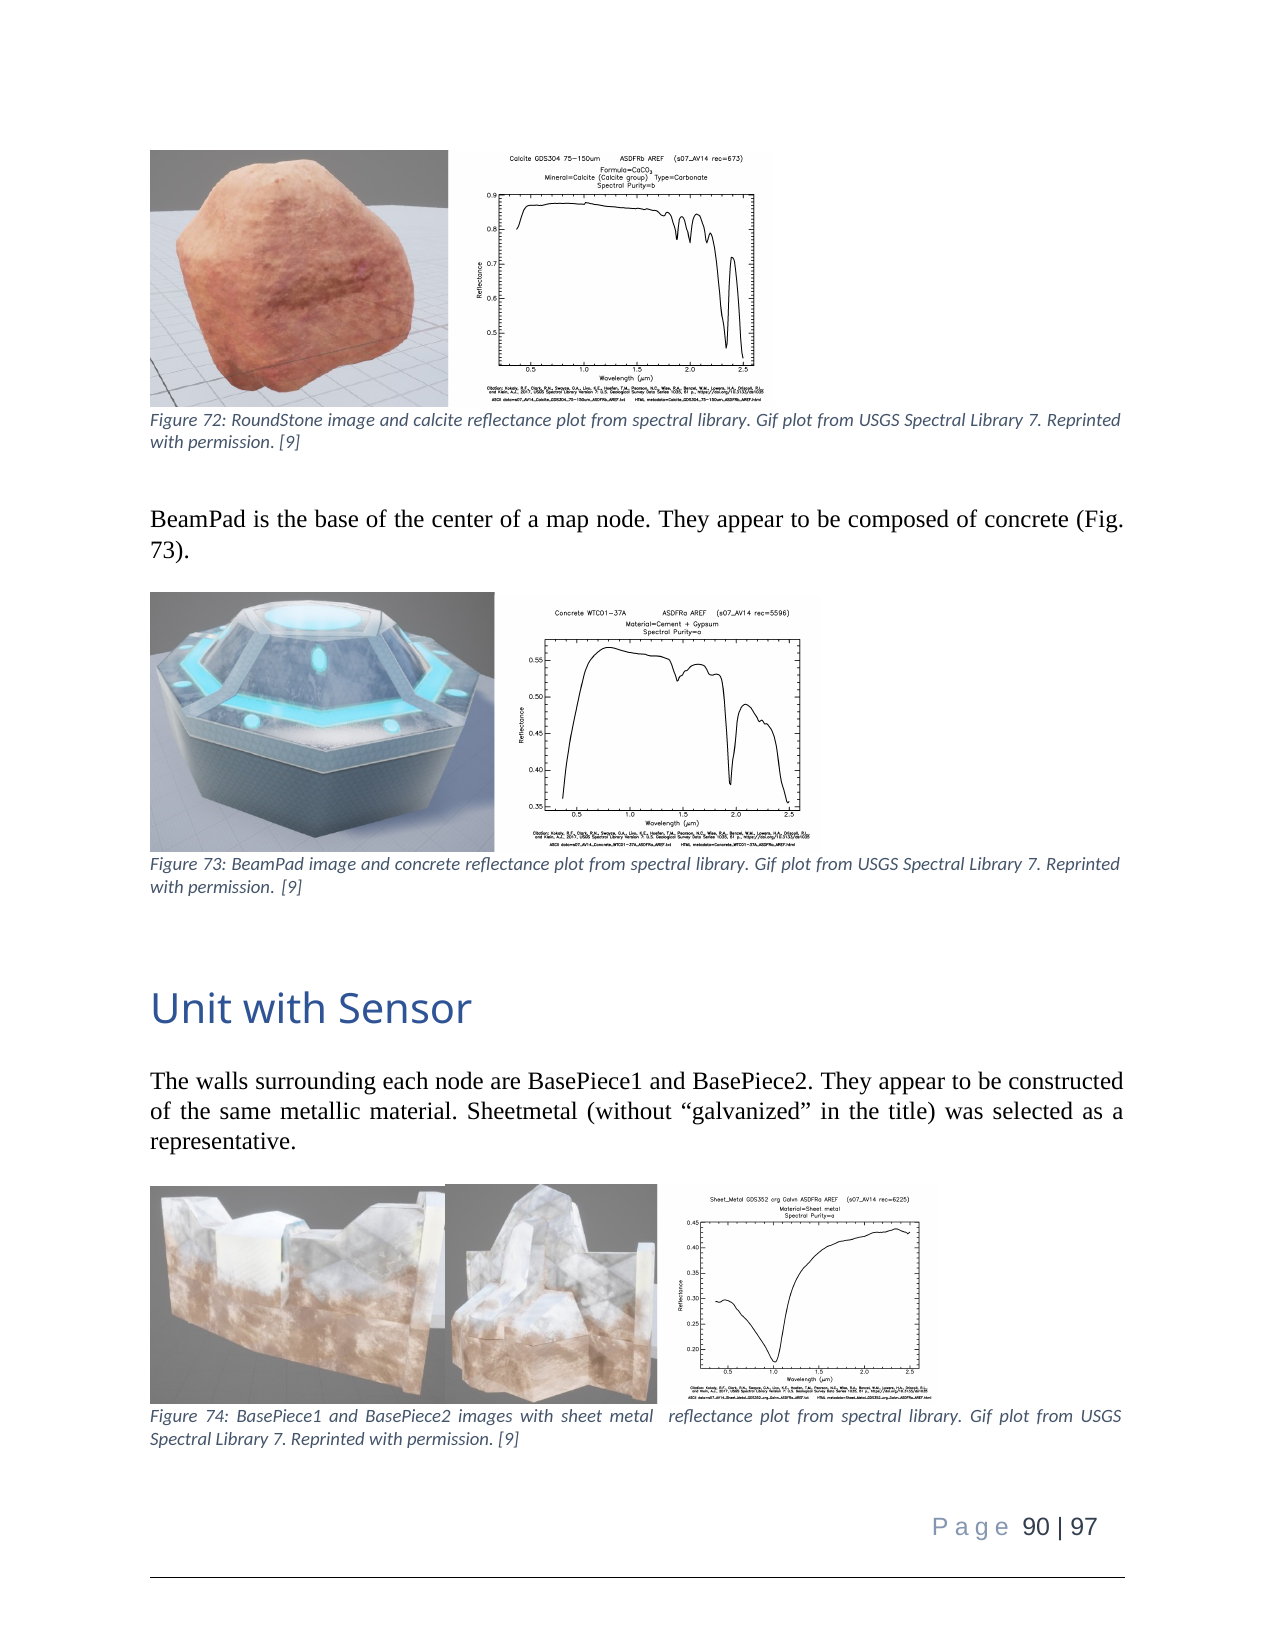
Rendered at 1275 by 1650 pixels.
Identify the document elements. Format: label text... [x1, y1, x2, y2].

text Figure 73: BeamPad image and concrete reflectance plot from spectral library. Gif plot from USGS Spectral Library 7. Reprinted with permission. [9] [150, 852, 1125, 898]
picture [150, 150, 775, 407]
text BeamPad is the base of the center of a map node. They appear to be composed of concrete (Fig. 73). [150, 504, 1125, 563]
text Unit with Sensor [150, 979, 1125, 1036]
text Figure 74: BasePiece1 and BasePiece2 images with sheet metal reflectance plot from spectral library. Gif plot from USGS Spectral Library 7. Reprinted with permission. [9] [150, 1404, 1125, 1450]
text Figure 72: RoundStone image and calcite reflectance plot from spectral library. Gif plot from USGS Spectral Library 7. Reprinted with permission. [9] [150, 408, 1125, 454]
text The walls surrounding each node are BasePiece1 and BasePiece2. They appear to be constructed of the same metallic material. Sheetmetal (without “galvanized” in the title) was selected as a representative. [150, 1066, 1125, 1155]
picture [150, 1184, 938, 1404]
picture [150, 592, 822, 852]
